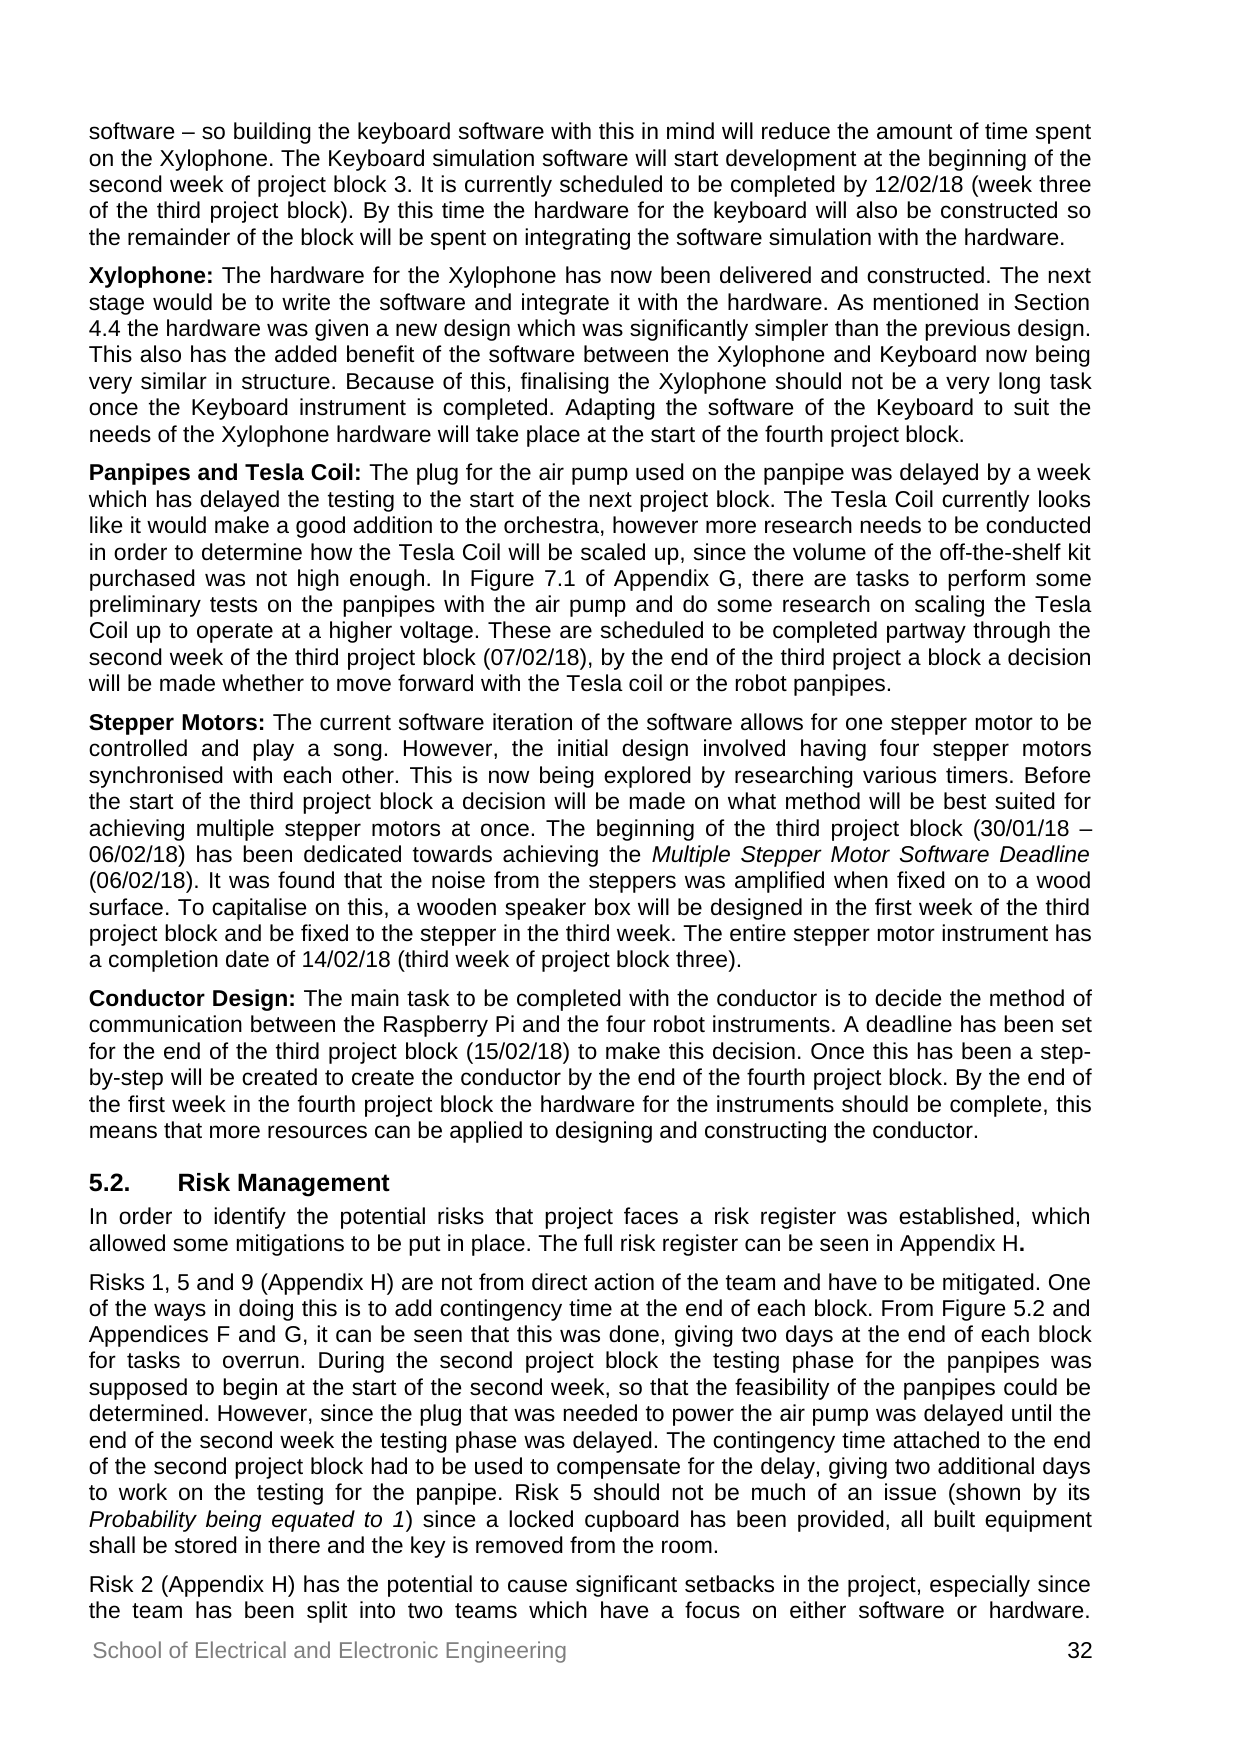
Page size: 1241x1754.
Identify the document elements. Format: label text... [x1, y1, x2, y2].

text Stepper Motors: The current software iteration of the software allows for one stepper motor to be controlled and play a song. However, the initial design involved having four stepper motors synchronised with each other. This is now being explored by researching various timers. Before the start of the third project block a decision will be made on what method will be best suited for achieving multiple stepper motors at once. The beginning of the third project block (30/01/18 – 06/02/18) has been dedicated towards achieving the Multiple Stepper Motor Software Deadline (06/02/18). It was found that the noise from the steppers was amplified when fixed on to a wood surface. To capitalise on this, a wooden speaker box will be designed in the first week of the third project block and be fixed to the stepper in the third week. The entire stepper motor instrument has a completion date of 14/02/18 (third week of project block three). [89, 709, 1092, 973]
text In order to identify the potential risks that project faces a risk register was established, which allowed some mitigations to be put in place. The full risk register can be seen in Appendix H. [89, 1203, 1092, 1256]
text Xylophone: The hardware for the Xylophone has now been delivered and constructed. The next stage would be to write the software and integrate it with the hardware. As mentioned in Section 4.4 the hardware was given a new design which was significantly simpler than the previous design. This also has the added benefit of the software between the Xylophone and Keyboard now being very similar in structure. Because of this, finalising the Xylophone should not be a very long task once the Keyboard instrument is completed. Adapting the software of the Keyboard to suit the needs of the Xylophone hardware will take place at the start of the fourth project block. [89, 262, 1092, 447]
text Conductor Design: The main task to be completed with the conductor is to decide the method of communication between the Raspberry Pi and the four robot instruments. A deadline has been set for the end of the third project block (15/02/18) to make this decision. Once this has been a step-by-step will be created to create the conductor by the end of the fourth project block. By the end of the first week in the fourth project block the hardware for the instruments should be complete, this means that more resources can be applied to designing and constructing the conductor. [89, 985, 1092, 1143]
subtitle Risk Management [89, 1168, 1092, 1197]
text Panpipes and Tesla Coil: The plug for the air pump used on the panpipe was delayed by a week which has delayed the testing to the start of the next project block. The Tesla Coil currently looks like it would make a good addition to the orchestra, however more research needs to be conducted in order to determine how the Tesla Coil will be scaled up, since the volume of the off-the-shelf kit purchased was not high enough. In Figure 7.1 of Appendix G, there are tasks to perform some preliminary tests on the panpipes with the air pump and do some research on scaling the Tesla Coil up to operate at a higher voltage. These are scheduled to be completed partway through the second week of the third project block (07/02/18), by the end of the third project a block a decision will be made whether to move forward with the Tesla coil or the robot panpipes. [89, 459, 1092, 697]
text Risks 1, 5 and 9 (Appendix H) are not from direct action of the team and have to be mitigated. One of the ways in doing this is to add contingency time at the end of each block. From Figure 5.2 and Appendices F and G, it can be seen that this was done, giving two days at the end of each block for tasks to overrun. During the second project block the testing phase for the panpipes was supposed to begin at the start of the second week, so that the feasibility of the panpipes could be determined. However, since the plug that was needed to power the air pump was delayed until the end of the second week the testing phase was delayed. The contingency time attached to the end of the second project block had to be used to compensate for the delay, giving two additional days to work on the testing for the panpipe. Risk 5 should not be much of an issue (shown by its Probability being equated to 1) since a locked cupboard has been provided, all built equipment shall be stored in there and the key is removed from the room. [89, 1268, 1092, 1558]
